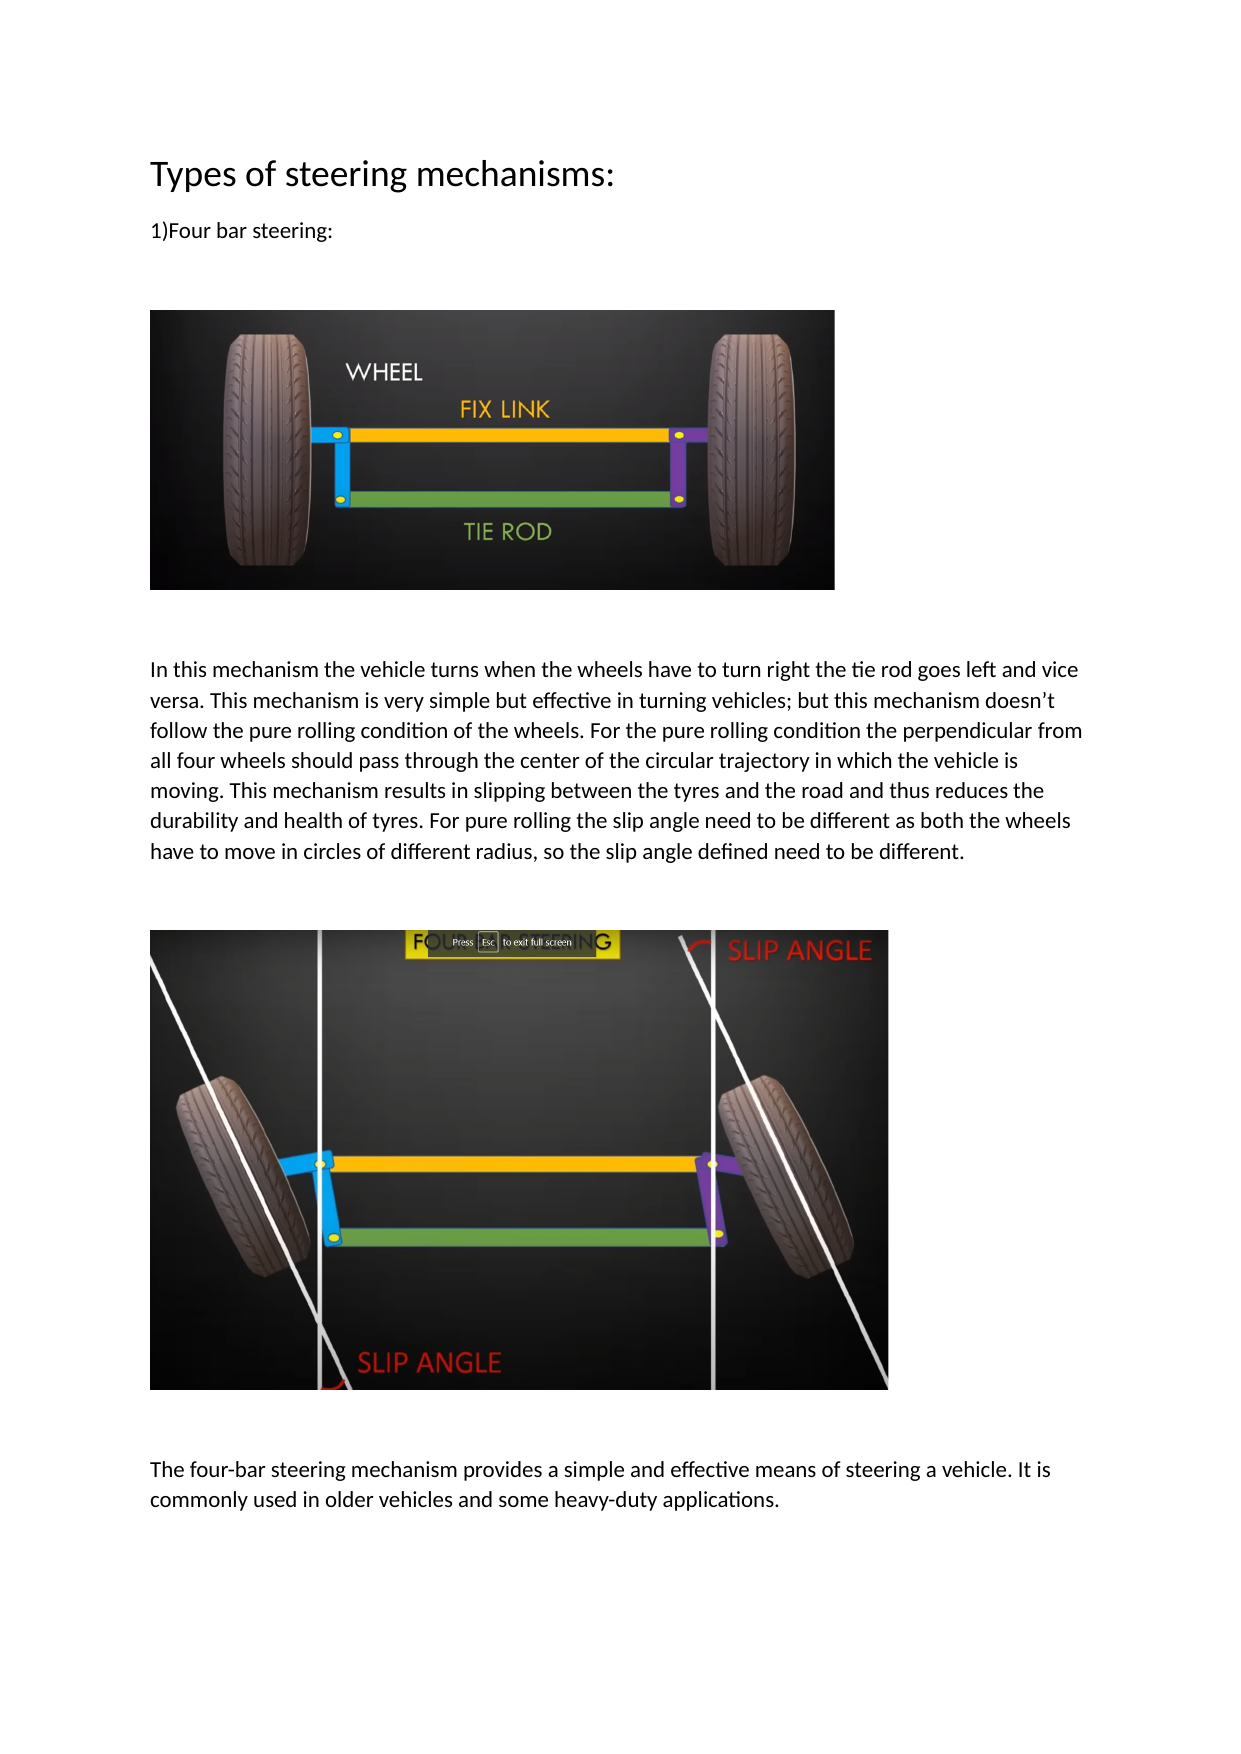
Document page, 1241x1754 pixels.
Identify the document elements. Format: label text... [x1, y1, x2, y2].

picture [150, 930, 889, 1390]
text In this mechanism the vehicle turns when the wheels have to turn right the tie rod goes left and vice versa. This mechanism is very simple but effective in turning vehicles; but this mechanism doesn’t follow the pure rolling condition of the wheels. For the pure rolling condition the perpendicular from all four wheels should pass through the center of the circular trajectory in which the vehicle is moving. This mechanism results in slipping between the tyres and the road and thus reduces the durability and health of tyres. For pure rolling the slip angle need to be different as both the wheels have to move in circles of different radius, so the slip angle defined need to be different. [150, 656, 1090, 865]
text 1)Four bar steering: [150, 216, 1090, 244]
text Types of steering mechanisms: [150, 150, 1090, 196]
picture [150, 310, 835, 590]
text The four-bar steering mechanism provides a simple and effective means of steering a vehicle. It is commonly used in older vehicles and some heavy-duty applications. [150, 1455, 1090, 1513]
